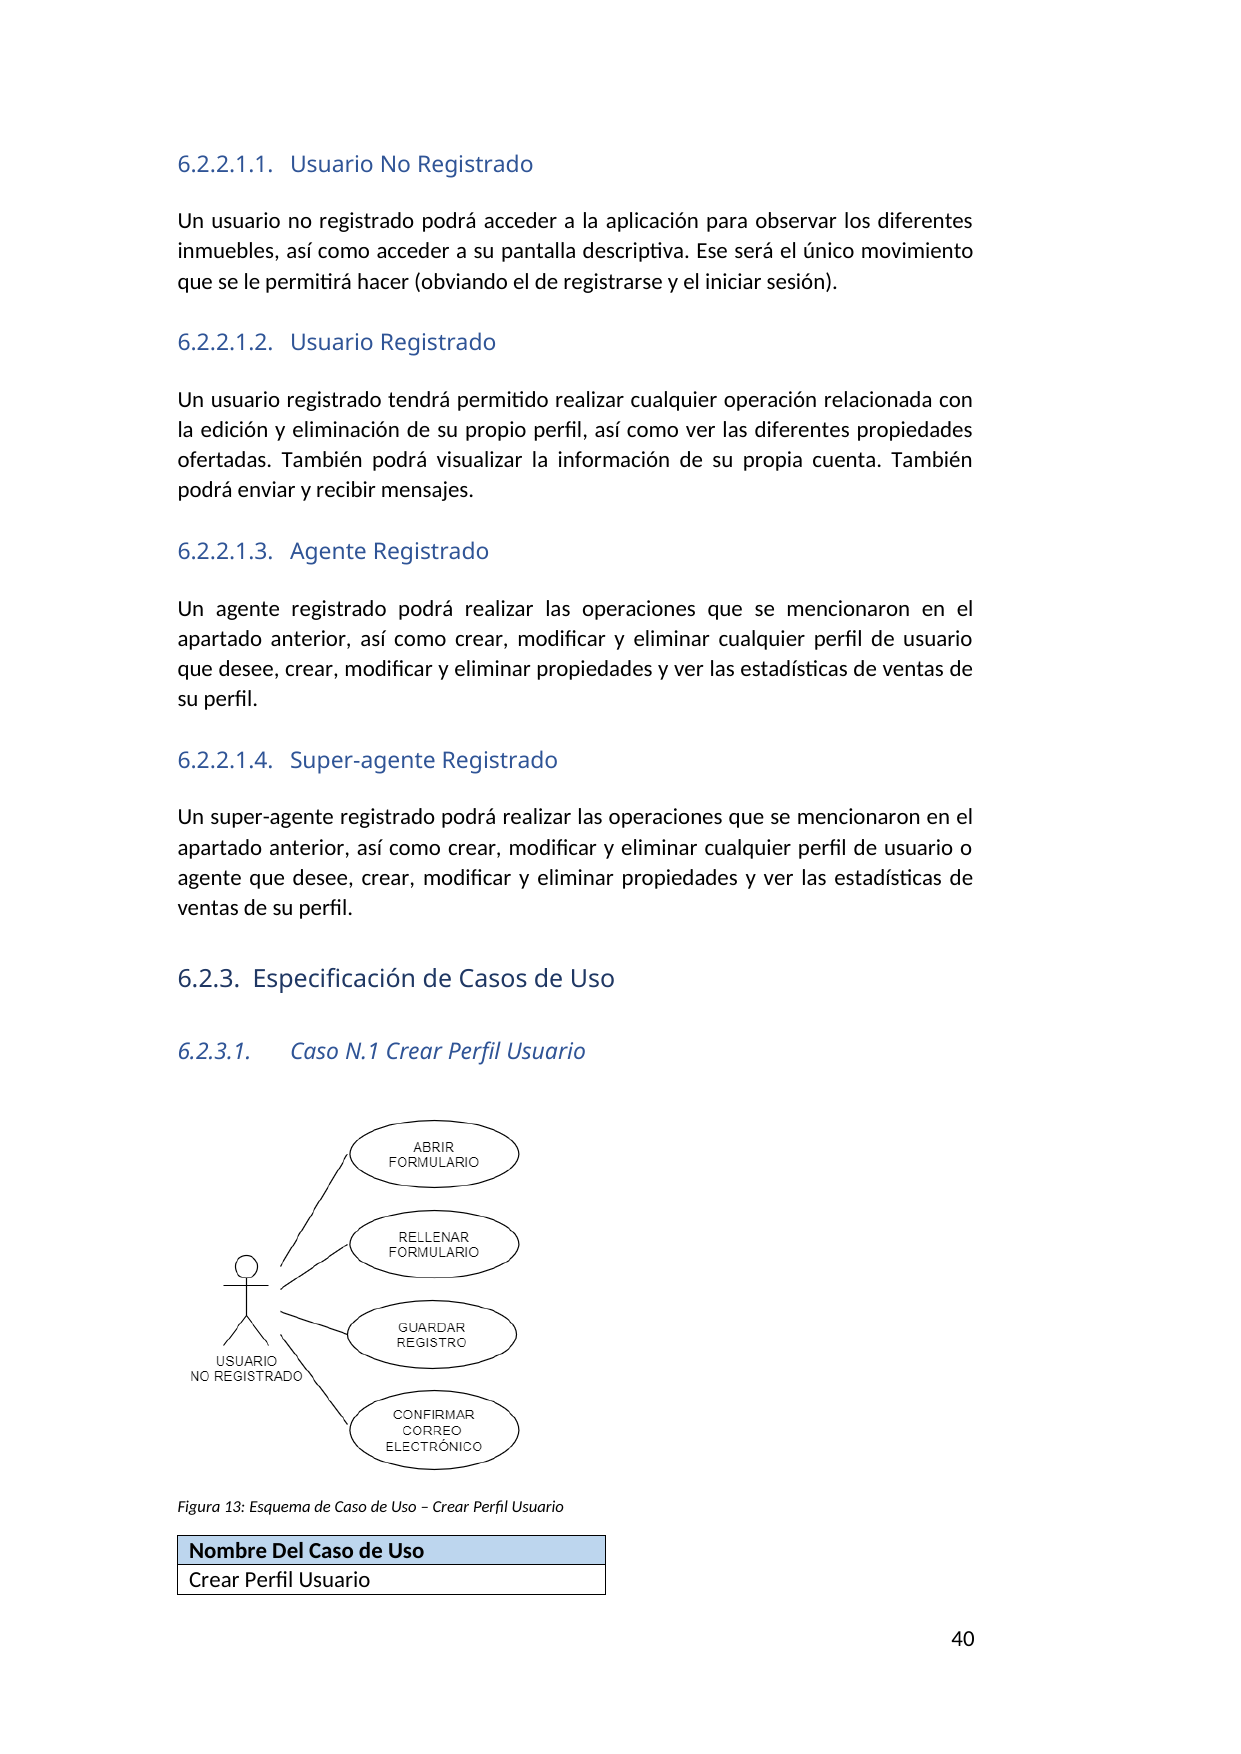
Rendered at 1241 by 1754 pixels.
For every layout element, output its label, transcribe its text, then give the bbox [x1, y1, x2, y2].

text Un usuario registrado tendrá permitido realizar cualquier operación relacionada con la edición y eliminación de su propio perfil, así como ver las diferentes propiedades ofertadas. También podrá visualizar la información de su propia cuenta. También podrá enviar y recibir mensajes. [177, 385, 974, 504]
subtitle Super-agente Registrado [177, 744, 974, 775]
text Un usuario no registrado podrá acceder a la aplicación para observar los diferentes inmuebles, así como acceder a su pantalla descriptiva. Ese será el único movimiento que se le permitirá hacer (obviando el de registrarse y el iniciar sesión). [177, 206, 974, 295]
table_header Nombre Del Caso de Uso [178, 1536, 605, 1564]
subtitle Usuario No Registrado [177, 148, 974, 179]
picture [177, 1093, 540, 1478]
table_cell Crear Perfil Usuario [178, 1565, 605, 1593]
text Un agente registrado podrá realizar las operaciones que se mencionaron en el apartado anterior, así como crear, modificar y eliminar cualquier perfil de usuario que desee, crear, modificar y eliminar propiedades y ver las estadísticas de ventas de su perfil. [177, 594, 974, 712]
subtitle Usuario Registrado [177, 326, 974, 357]
subtitle Especificación de Casos de Uso [177, 961, 974, 995]
subtitle Agente Registrado [177, 535, 974, 566]
subtitle Caso N.1 Crear Perfil Usuario [177, 1035, 974, 1066]
text Un super-agente registrado podrá realizar las operaciones que se mencionaron en el apartado anterior, así como crear, modificar y eliminar cualquier perfil de usuario o agente que desee, crear, modificar y eliminar propiedades y ver las estadísticas de ventas de su perfil. [177, 802, 974, 921]
text Figura 13: Esquema de Caso de Uso – Crear Perfil Usuario [177, 1497, 974, 1517]
